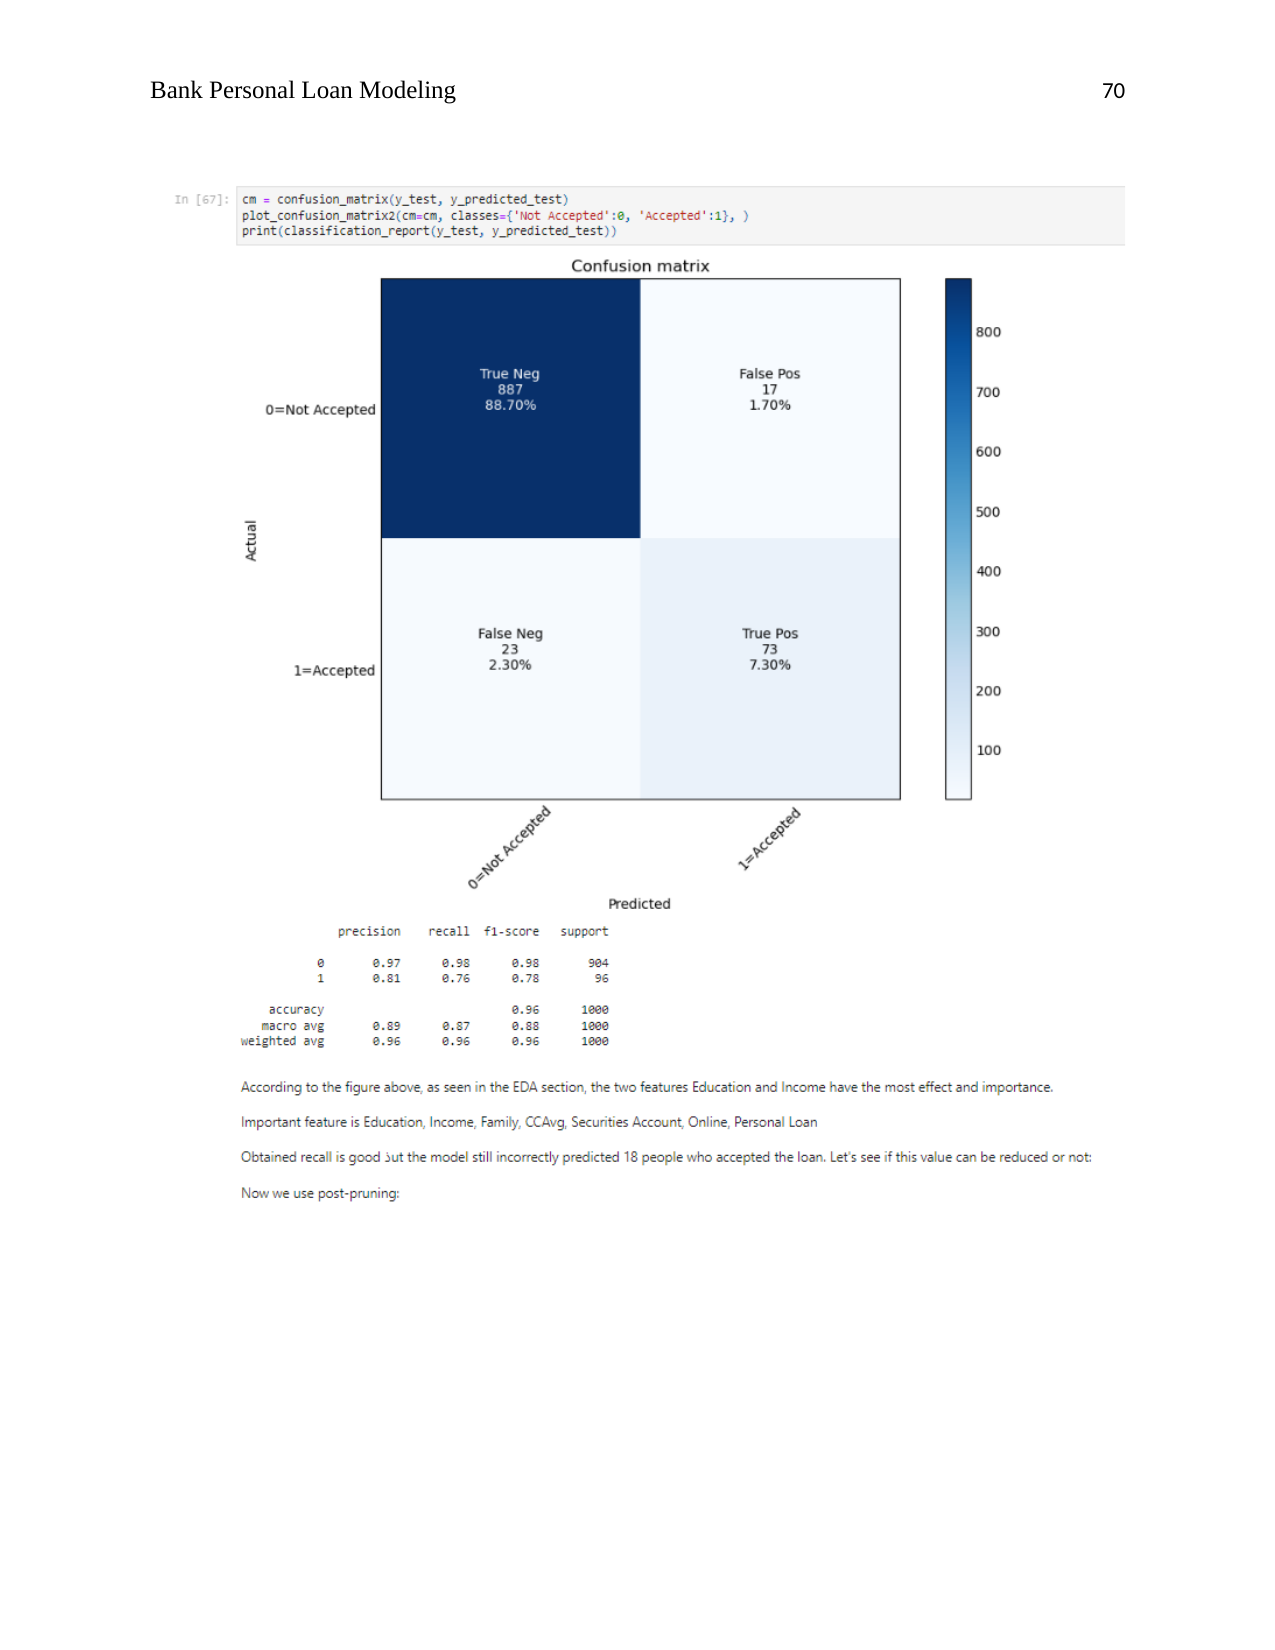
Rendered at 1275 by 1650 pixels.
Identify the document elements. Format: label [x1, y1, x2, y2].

picture [150, 178, 1125, 1212]
